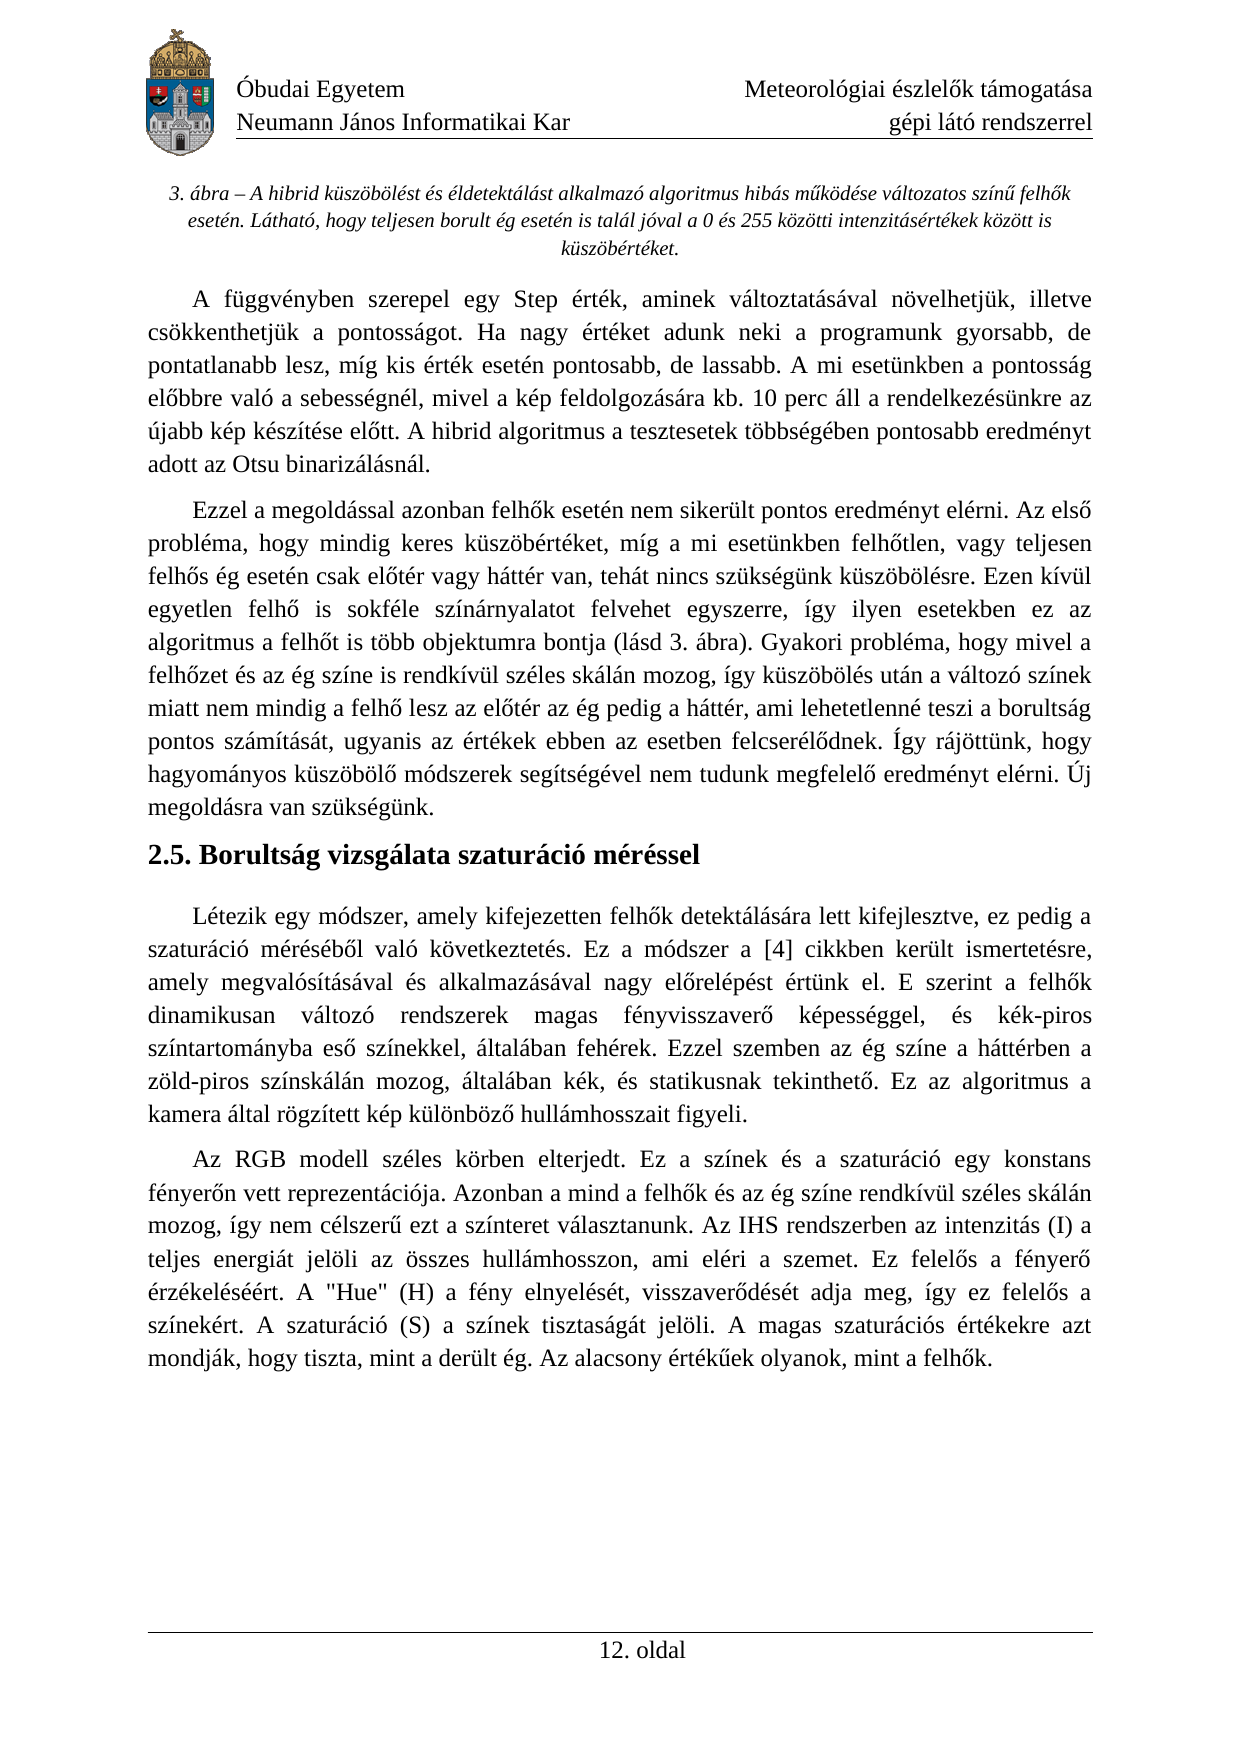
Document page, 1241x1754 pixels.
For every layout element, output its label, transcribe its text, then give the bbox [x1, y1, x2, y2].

text A függvényben szerepel egy Step érték, aminek változtatásával növelhetjük, illetve csökkenthetjük a pontosságot. Ha nagy értéket adunk neki a programunk gyorsabb, de pontatlanabb lesz, míg kis érték esetén pontosabb, de lassabb. A mi esetünkben a pontosság előbbre való a sebességnél, mivel a kép feldolgozására kb. 10 perc áll a rendelkezésünkre az újabb kép készítése előtt. A hibrid algoritmus a tesztesetek többségében pontosabb eredményt adott az Otsu binarizálásnál. [148, 284, 1093, 478]
text Ezzel a megoldással azonban felhők esetén nem sikerült pontos eredményt elérni. Az első probléma, hogy mindig keres küszöbértéket, míg a mi esetünkben felhőtlen, vagy teljesen felhős ég esetén csak előtér vagy háttér van, tehát nincs szükségünk küszöbölésre. Ezen kívül egyetlen felhő is sokféle színárnyalatot felvehet egyszerre, így ilyen esetekben ez az algoritmus a felhőt is több objektumra bontja (lásd 3. ábra). Gyakori probléma, hogy mivel a felhőzet és az ég színe is rendkívül széles skálán mozog, így küszöbölés után a változó színek miatt nem mindig a felhő lesz az előtér az ég pedig a háttér, ami lehetetlenné teszi a borultság pontos számítását, ugyanis az értékek ebben az esetben felcserélődnek. Így rájöttünk, hogy hagyományos küszöbölő módszerek segítségével nem tudunk megfelelő eredményt elérni. Új megoldásra van szükségünk. [148, 495, 1093, 821]
text 3. ábra – A hibrid küszöbölést és éldetektálást alkalmazó algoritmus hibás működése változatos színű felhők esetén. Látható, hogy teljesen borult ég esetén is talál jóval a 0 és 255 közötti intenzitásértékek között is küszöbértéket. [148, 180, 1093, 260]
picture [146, 28, 215, 157]
subtitle 2.5. Borultság vizsgálata szaturáció méréssel [148, 837, 1093, 871]
text Az RGB modell széles körben elterjedt. Ez a színek és a szaturáció egy konstans fényerőn vett reprezentációja. Azonban a mind a felhők és az ég színe rendkívül széles skálán mozog, így nem célszerű ezt a színteret választanunk. Az IHS rendszerben az intenzitás (I) a teljes energiát jelöli az összes hullámhosszon, ami eléri a szemet. Ez felelős a fényerő érzékeléséért. A "Hue" (H) a fény elnyelését, visszaverődését adja meg, így ez felelős a színekért. A szaturáció (S) a színek tisztaságát jelöli. A magas szaturációs értékekre azt mondják, hogy tiszta, mint a derült ég. Az alacsony értékűek olyanok, mint a felhők. [148, 1144, 1093, 1371]
text Létezik egy módszer, amely kifejezetten felhők detektálására lett kifejlesztve, ez pedig a szaturáció méréséből való következtetés. Ez a módszer a [4] cikkben került ismertetésre, amely megvalósításával és alkalmazásával nagy előrelépést értünk el. E szerint a felhők dinamikusan változó rendszerek magas fényvisszaverő képességgel, és kék-piros színtartományba eső színekkel, általában fehérek. Ezzel szemben az ég színe a háttérben a zöld-piros színskálán mozog, általában kék, és statikusnak tekinthető. Ez az algoritmus a kamera által rögzített kép különböző hullámhosszait figyeli. [148, 901, 1093, 1128]
